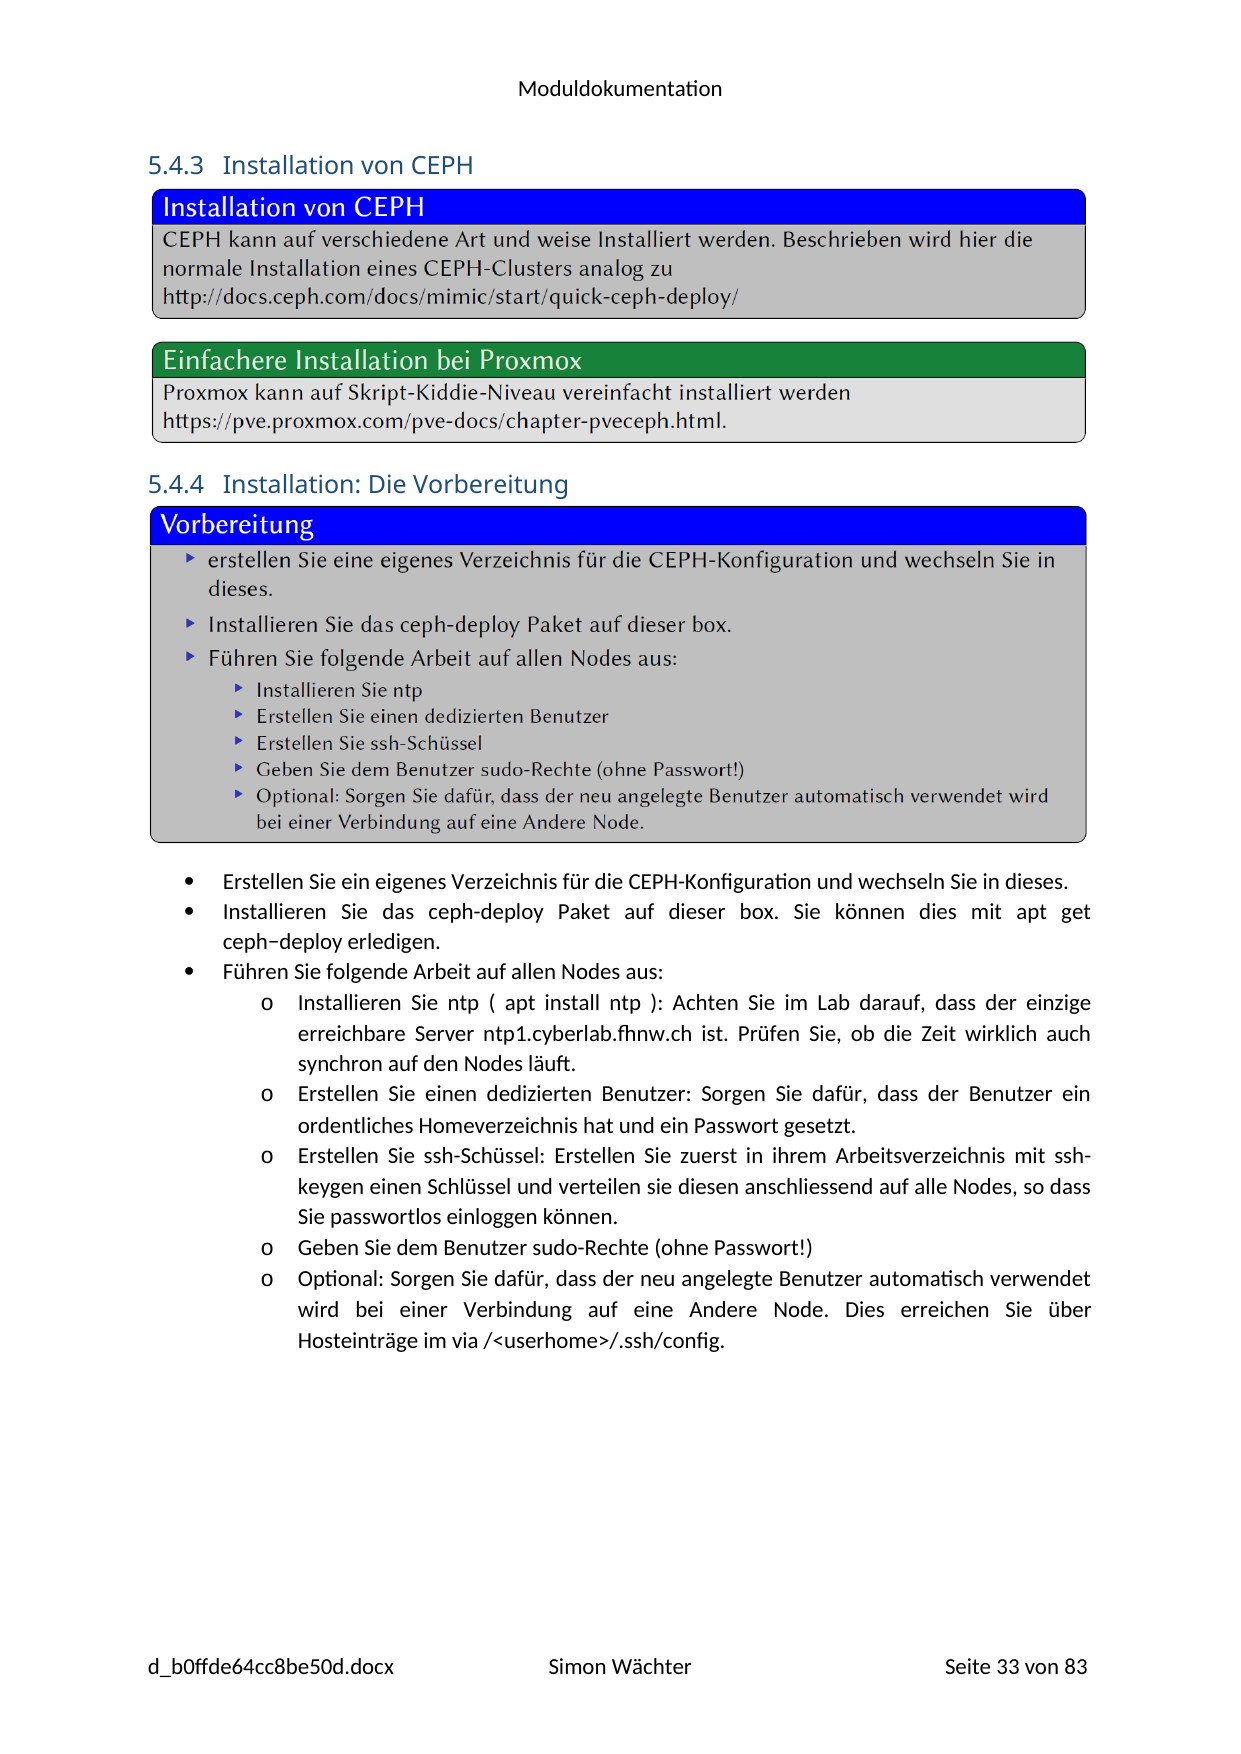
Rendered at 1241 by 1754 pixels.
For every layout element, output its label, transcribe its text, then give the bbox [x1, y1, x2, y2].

list Installieren Sie das ceph-deploy Paket auf dieser box. Sie können dies mit apt get ceph−deploy erledigen. [185, 897, 1093, 955]
picture [147, 503, 1093, 848]
list Erstellen Sie ein eigenes Verzeichnis für die CEPH-Konfiguration und wechseln Sie in dieses. [185, 867, 1093, 895]
list Geben Sie dem Benutzer sudo-Rechte (ohne Passwort!) [260, 1233, 1093, 1262]
list Erstellen Sie ssh-Schüssel: Erstellen Sie zuerst in ihrem Arbeitsverzeichnis mit ssh-keygen einen Schlüssel und verteilen sie diesen anschliessend auf alle Nodes, so dass Sie passwortlos einloggen können. [260, 1141, 1093, 1231]
list Führen Sie folgende Arbeit auf allen Nodes aus: [185, 957, 1093, 985]
subtitle Installation: Die Vorbereitung [148, 467, 1093, 501]
subtitle Installation von CEPH [148, 148, 1093, 182]
list Installieren Sie ntp ( apt install ntp ): Achten Sie im Lab darauf, dass der einzige erreichbare Server ntp1.cyberlab.fhnw.ch ist. Prüfen Sie, ob die Zeit wirklich auch synchron auf den Nodes läuft. [260, 988, 1093, 1077]
list Erstellen Sie einen dedizierten Benutzer: Sorgen Sie dafür, dass der Benutzer ein ordentliches Homeverzeichnis hat und ein Passwort gesetzt. [260, 1079, 1093, 1139]
list Optional: Sorgen Sie dafür, dass der neu angelegte Benutzer automatisch verwendet wird bei einer Verbindung auf eine Andere Node. Dies erreichen Sie über Hosteinträge im via /<userhome>/.ssh/config. [260, 1264, 1093, 1354]
picture [147, 184, 1093, 448]
